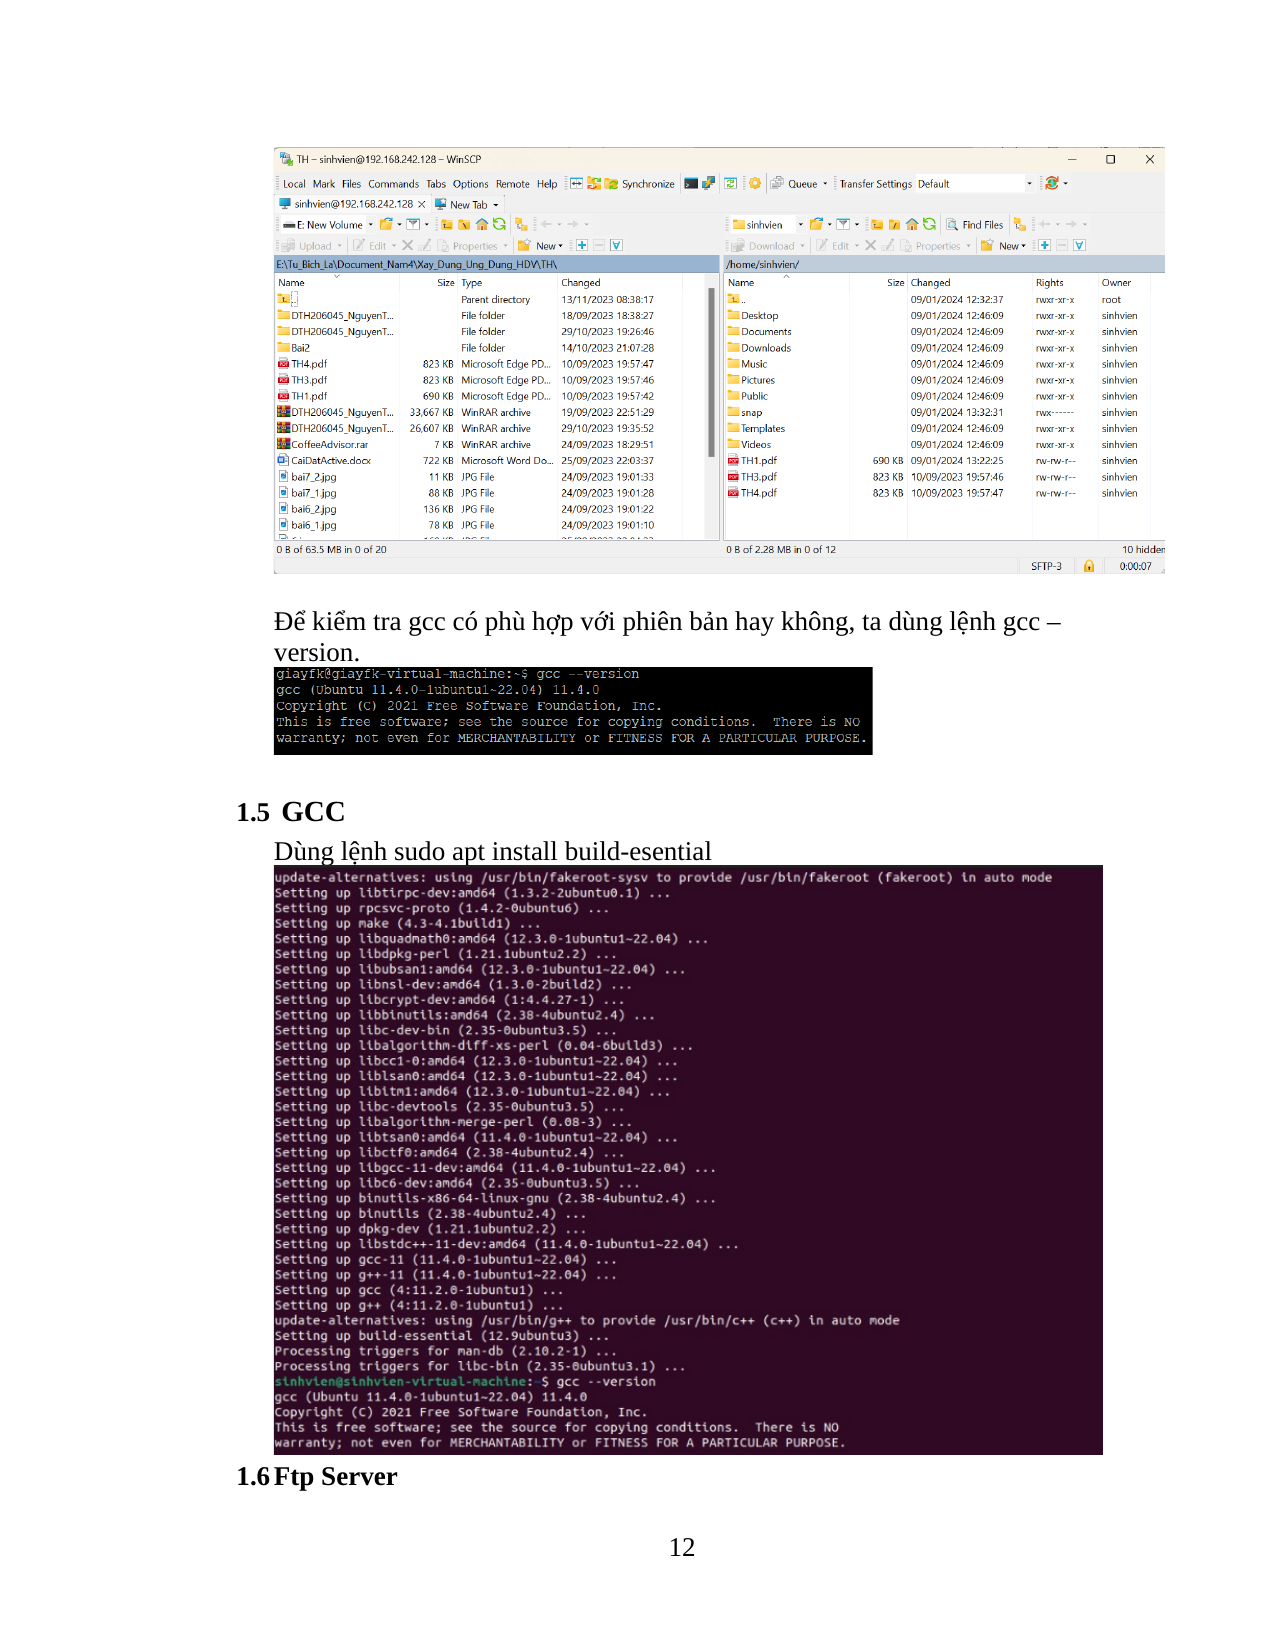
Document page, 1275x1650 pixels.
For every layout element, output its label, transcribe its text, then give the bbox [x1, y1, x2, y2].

picture [273, 667, 873, 755]
list Dùng lệnh sudo apt install build-esential [274, 835, 1127, 866]
picture [273, 147, 1165, 574]
picture [273, 865, 1103, 1455]
list GCC [236, 794, 1127, 828]
list Ftp Server [236, 1460, 1127, 1491]
list Để kiểm tra gcc có phù hợp với phiên bản hay không, ta dùng lệnh gcc –version. [274, 605, 1127, 667]
